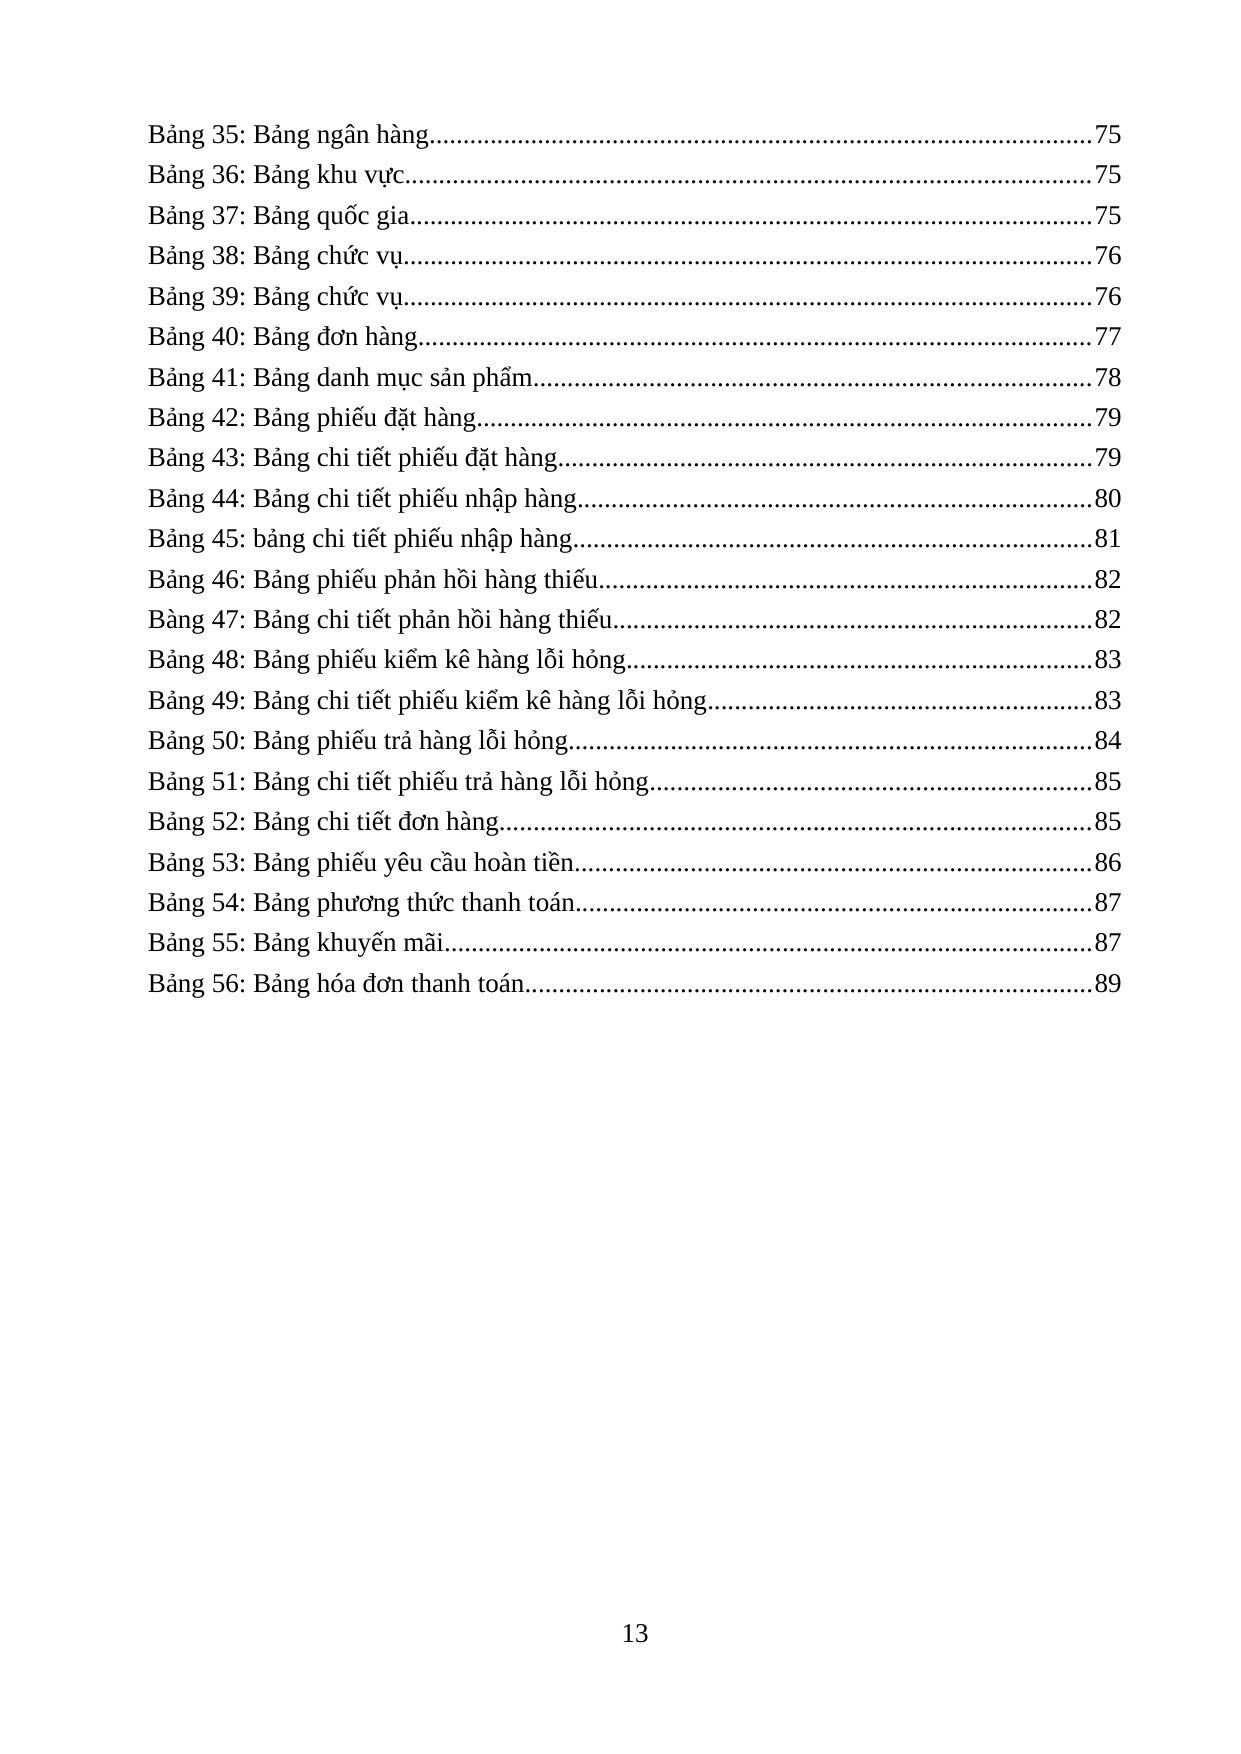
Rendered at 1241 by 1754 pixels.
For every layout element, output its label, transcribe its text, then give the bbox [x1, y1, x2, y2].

text Bảng 36: Bảng khu vực 75 [148, 158, 1122, 190]
text Bảng 42: Bảng phiếu đặt hàng 79 [148, 401, 1122, 432]
text Bảng 49: Bảng chi tiết phiếu kiểm kê hàng lỗi hỏng 83 [148, 684, 1122, 715]
text Bảng 48: Bảng phiếu kiểm kê hàng lỗi hỏng 83 [148, 643, 1122, 675]
text Bảng 46: Bảng phiếu phản hồi hàng thiếu 82 [148, 563, 1122, 594]
text Bảng 38: Bảng chức vụ 76 [148, 239, 1122, 271]
text Bảng 37: Bảng quốc gia 75 [148, 199, 1122, 230]
text Bảng 44: Bảng chi tiết phiếu nhập hàng 80 [148, 482, 1122, 513]
text Bàng 47: Bảng chi tiết phản hồi hàng thiếu 82 [148, 603, 1122, 634]
text Bảng 50: Bảng phiếu trả hàng lỗi hỏng 84 [148, 724, 1122, 756]
text Bảng 54: Bảng phương thức thanh toán 87 [148, 886, 1122, 917]
text Bảng 55: Bảng khuyến mãi 87 [148, 926, 1122, 958]
text Bảng 52: Bảng chi tiết đơn hàng 85 [148, 805, 1122, 836]
text Bảng 40: Bảng đơn hàng 77 [148, 320, 1122, 351]
text Bảng 51: Bảng chi tiết phiếu trả hàng lỗi hỏng 85 [148, 765, 1122, 796]
text Bảng 43: Bảng chi tiết phiếu đặt hàng 79 [148, 441, 1122, 473]
text Bảng 35: Bảng ngân hàng 75 [148, 118, 1122, 149]
text Bảng 45: bảng chi tiết phiếu nhập hàng 81 [148, 522, 1122, 553]
text Bảng 41: Bảng danh mục sản phẩm 78 [148, 361, 1122, 392]
text Bảng 53: Bảng phiếu yêu cầu hoàn tiền 86 [148, 846, 1122, 877]
text Bảng 39: Bảng chức vụ 76 [148, 280, 1122, 311]
text Bảng 56: Bảng hóa đơn thanh toán 89 [148, 967, 1122, 998]
